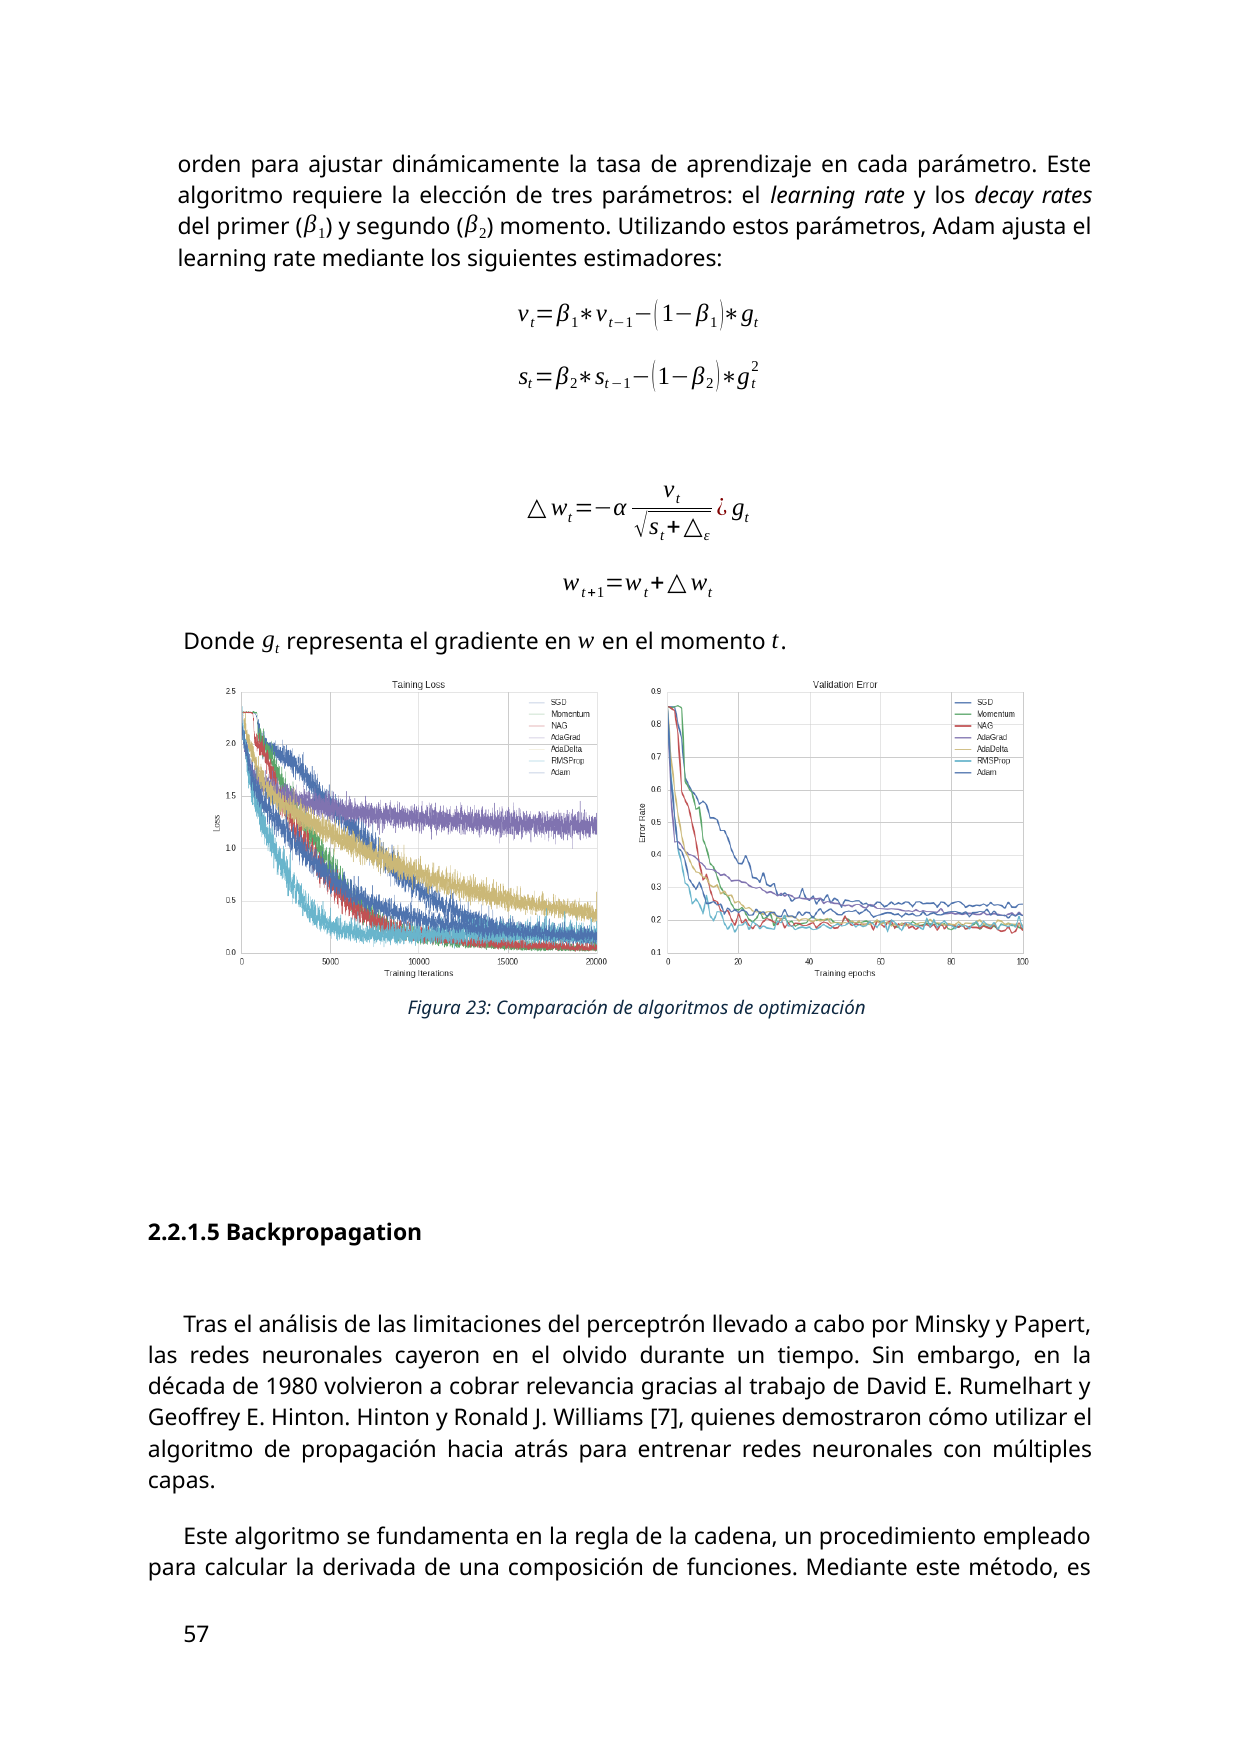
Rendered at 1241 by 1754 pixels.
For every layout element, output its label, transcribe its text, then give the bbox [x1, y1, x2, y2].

subtitle 2.2.1.5 Backpropagation [148, 1216, 1092, 1247]
text Tras el análisis de las limitaciones del perceptrón llevado a cabo por Minsky y Papert, las redes neuronales cayeron en el olvido durante un tiempo. Sin embargo, en la década de 1980 volvieron a cobrar relevancia gracias al trabajo de David E. Rumelhart y Geoffrey E. Hinton. Hinton y Ronald J. Williams , quienes demostraron cómo utilizar el algoritmo de propagación hacia atrás para entrenar redes neuronales con múltiples capas. [148, 1307, 1092, 1495]
text Donde representa el gradiente en en el momento . [148, 625, 1092, 657]
picture [198, 675, 1042, 986]
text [148, 1520, 1092, 1582]
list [148, 148, 1092, 273]
